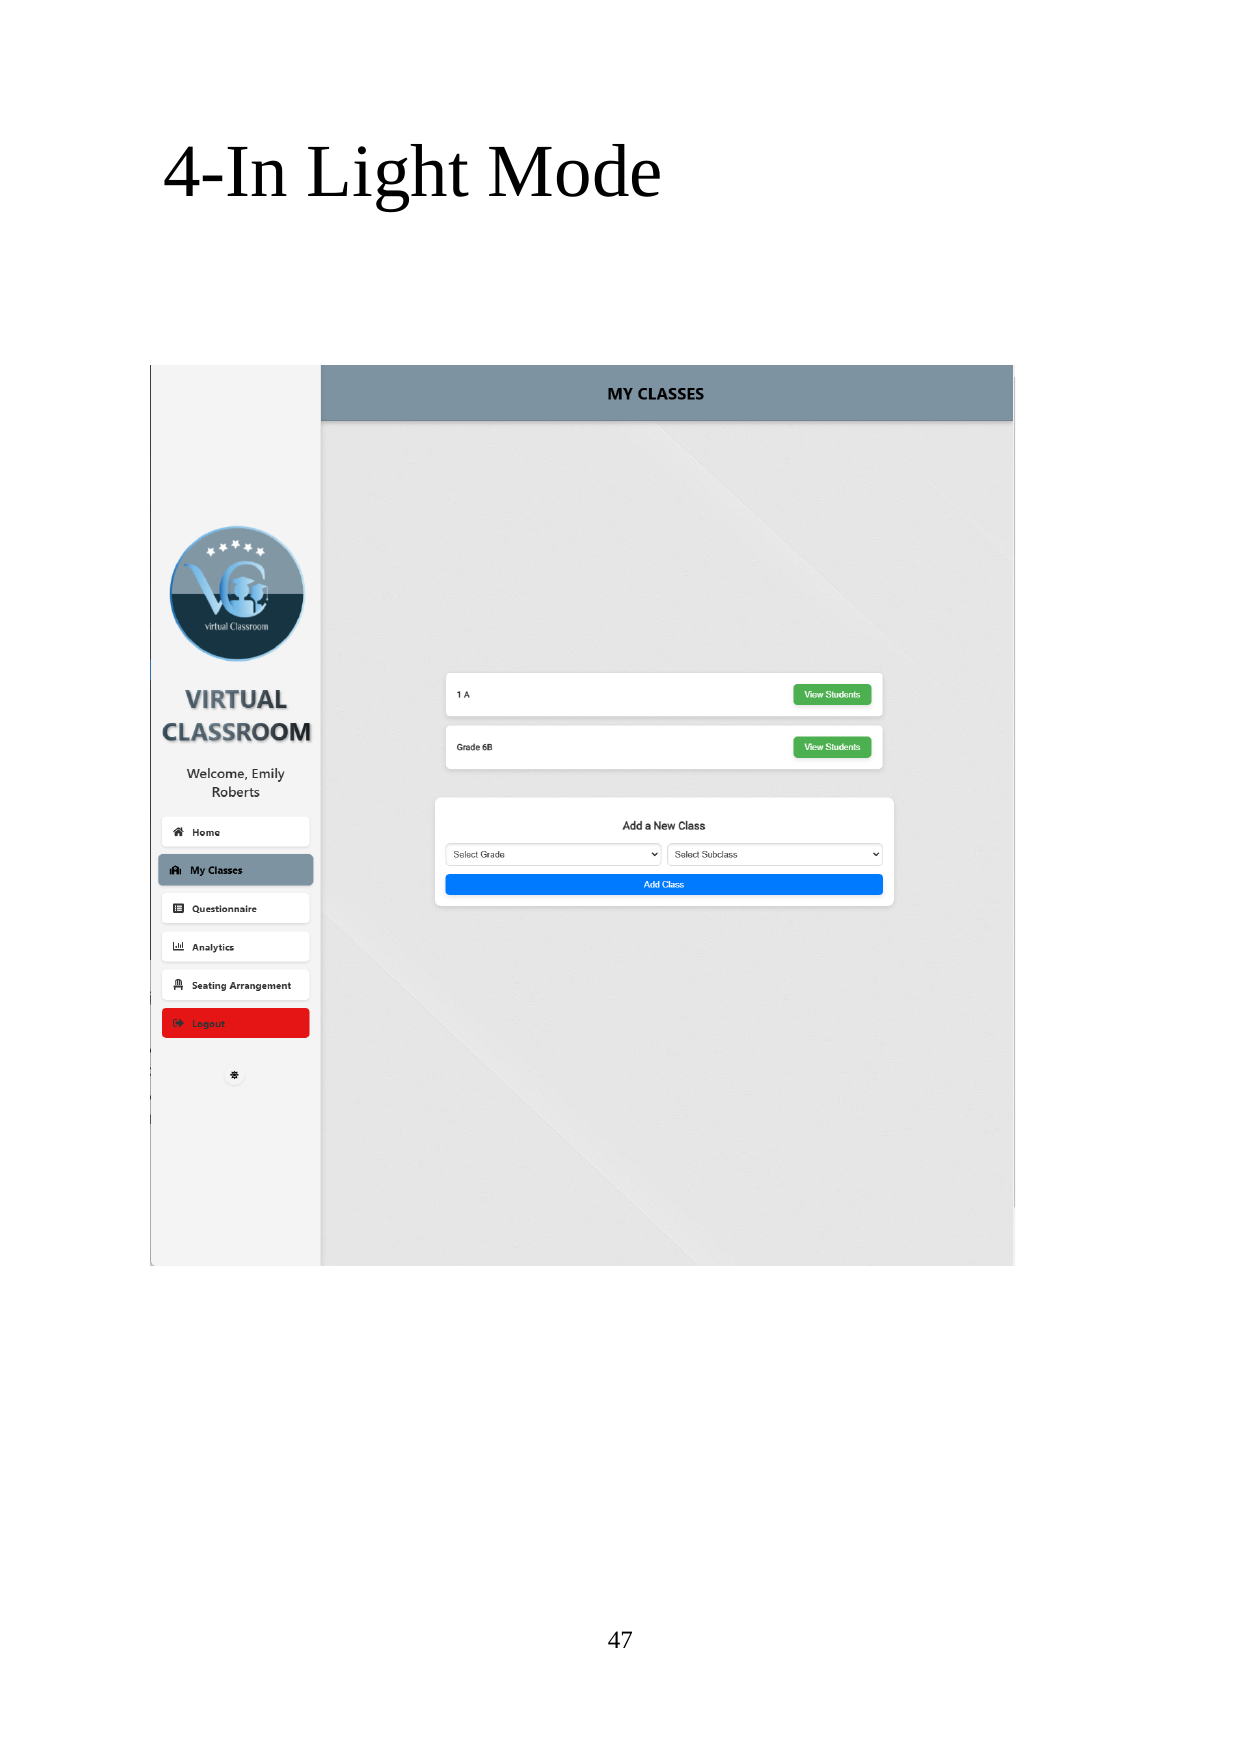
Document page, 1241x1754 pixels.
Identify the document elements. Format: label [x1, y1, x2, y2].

picture [150, 365, 1016, 1266]
